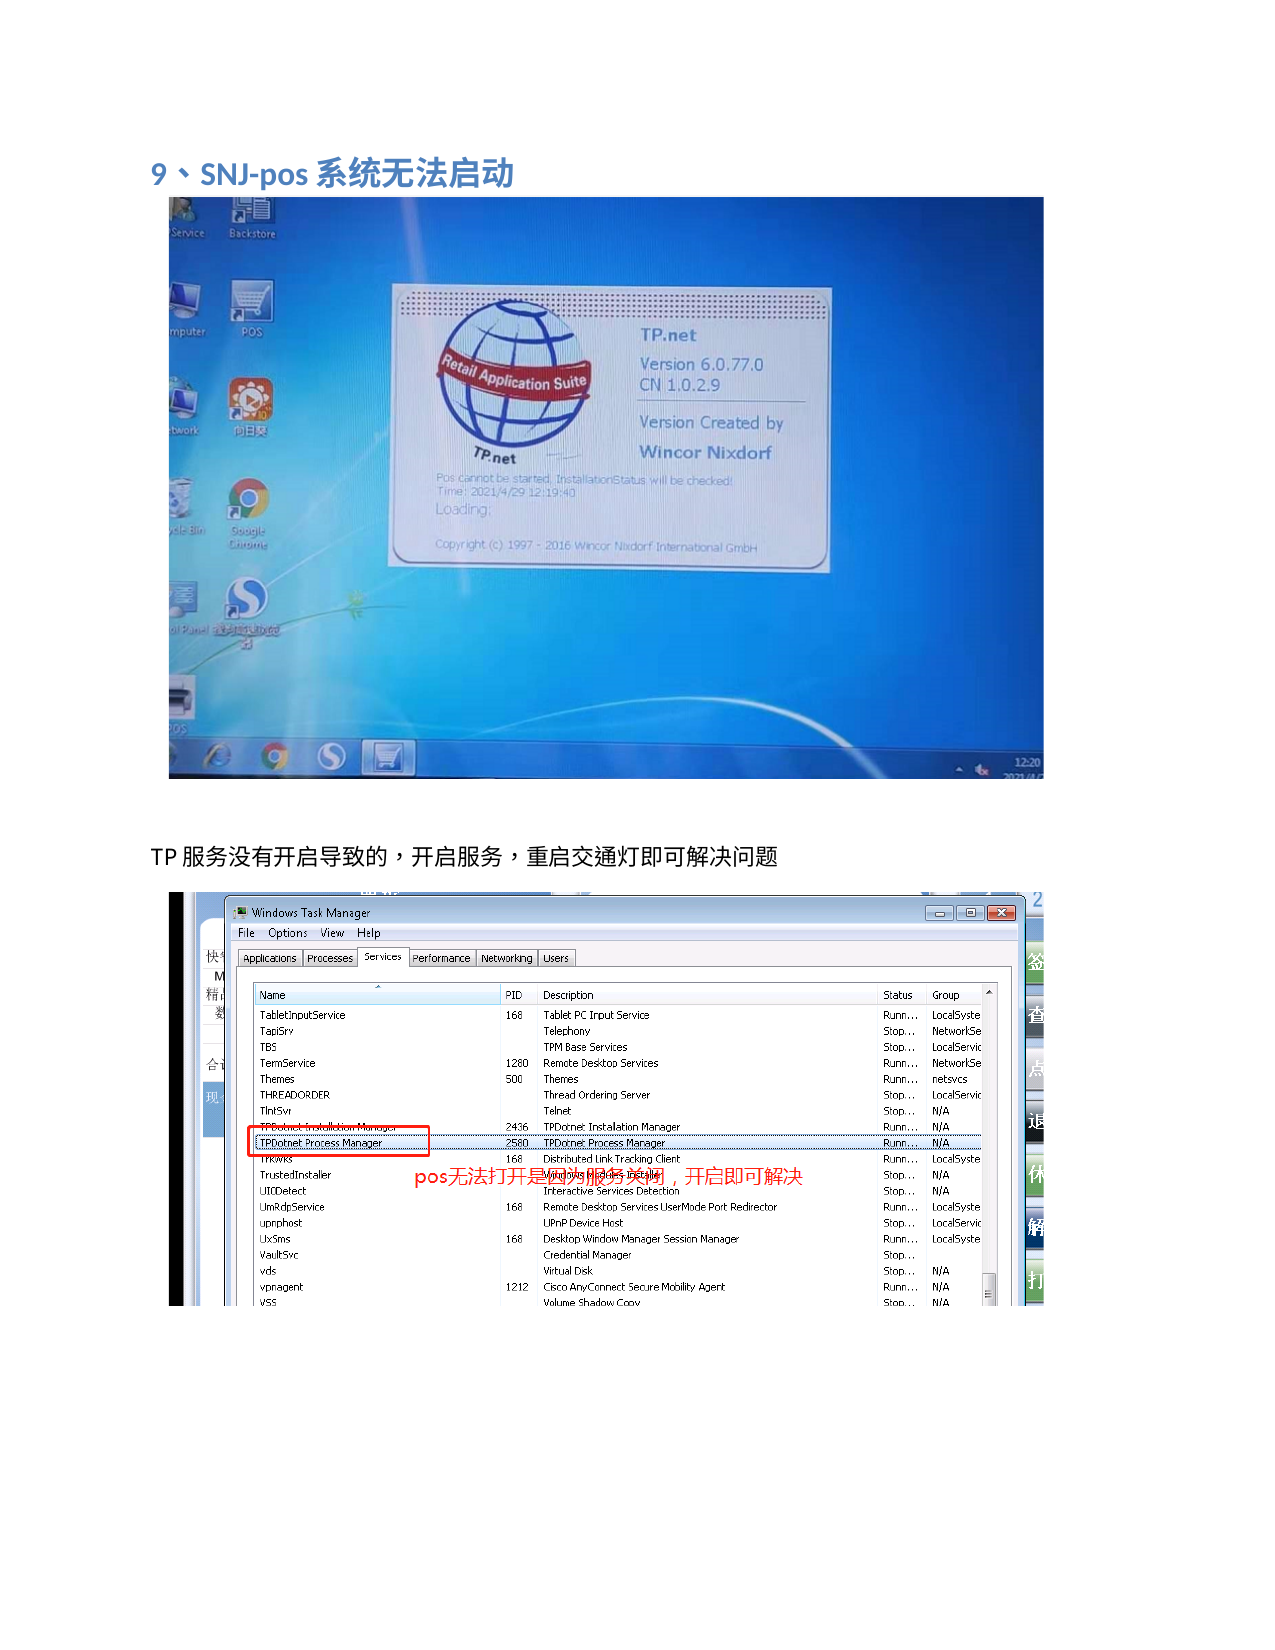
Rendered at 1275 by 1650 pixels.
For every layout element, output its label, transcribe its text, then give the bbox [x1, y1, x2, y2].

picture [168, 195, 1044, 779]
picture [168, 892, 1044, 1306]
subtitle 9、SNJ-pos系统无法启动 [150, 150, 1125, 195]
text TP服务没有开启导致的，开启服务，重启交通灯即可解决问题 [150, 841, 1125, 872]
